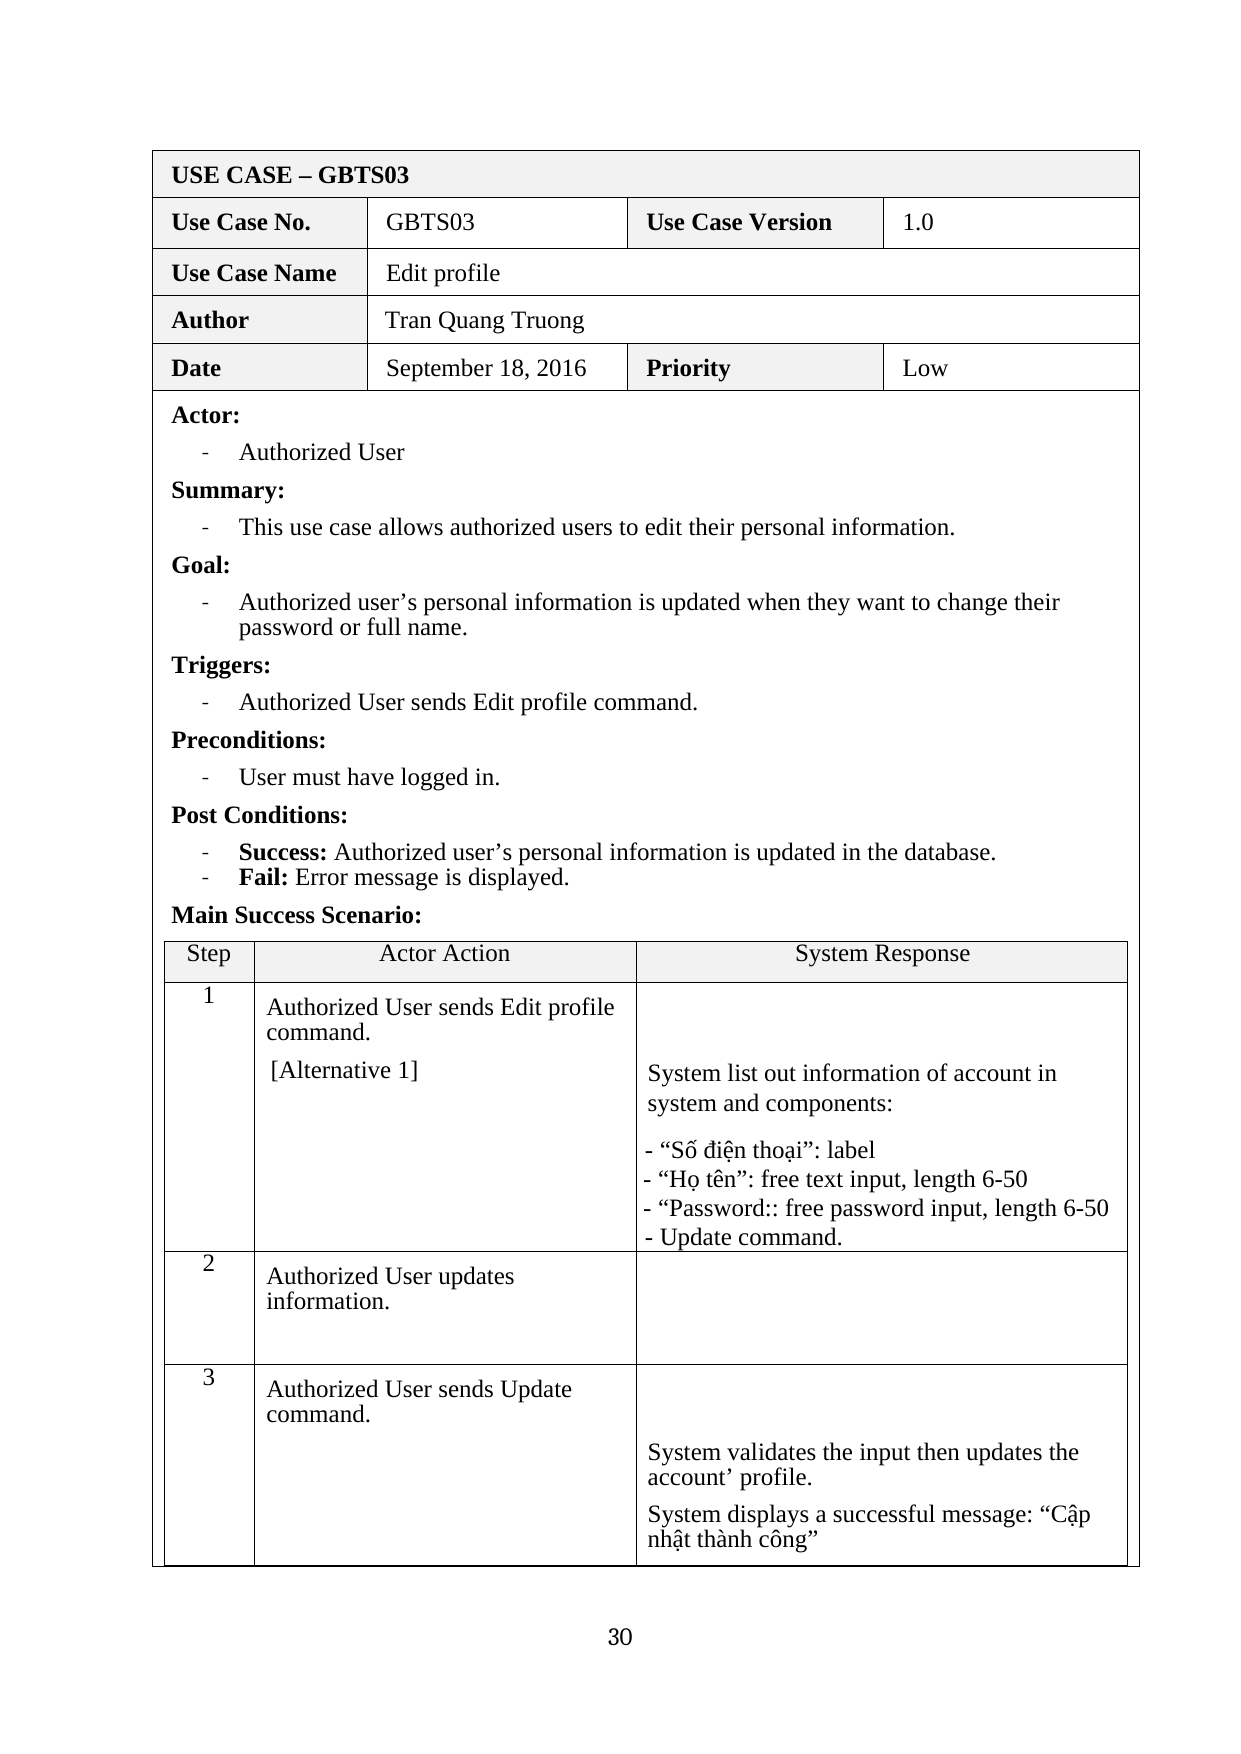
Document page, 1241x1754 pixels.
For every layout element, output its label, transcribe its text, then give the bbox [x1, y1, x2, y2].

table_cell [153, 391, 1139, 1566]
table_cell Use Case Name [153, 249, 367, 295]
table_cell Low [884, 344, 1139, 390]
table_cell Priority [628, 344, 883, 390]
table_cell September 18, 2016 [368, 344, 627, 390]
table_header USE CASE – GBTS03 [153, 151, 1139, 197]
table_cell Date [153, 344, 367, 390]
table_cell Edit profile [368, 249, 1139, 295]
table_cell Use Case No. [153, 198, 367, 248]
table_cell Use Case Version [628, 198, 883, 248]
table_cell Tran Quang Truong [368, 296, 1139, 342]
table_cell Author [153, 296, 367, 342]
table_cell GBTS03 [368, 198, 627, 248]
table_cell 1.0 [884, 198, 1139, 248]
